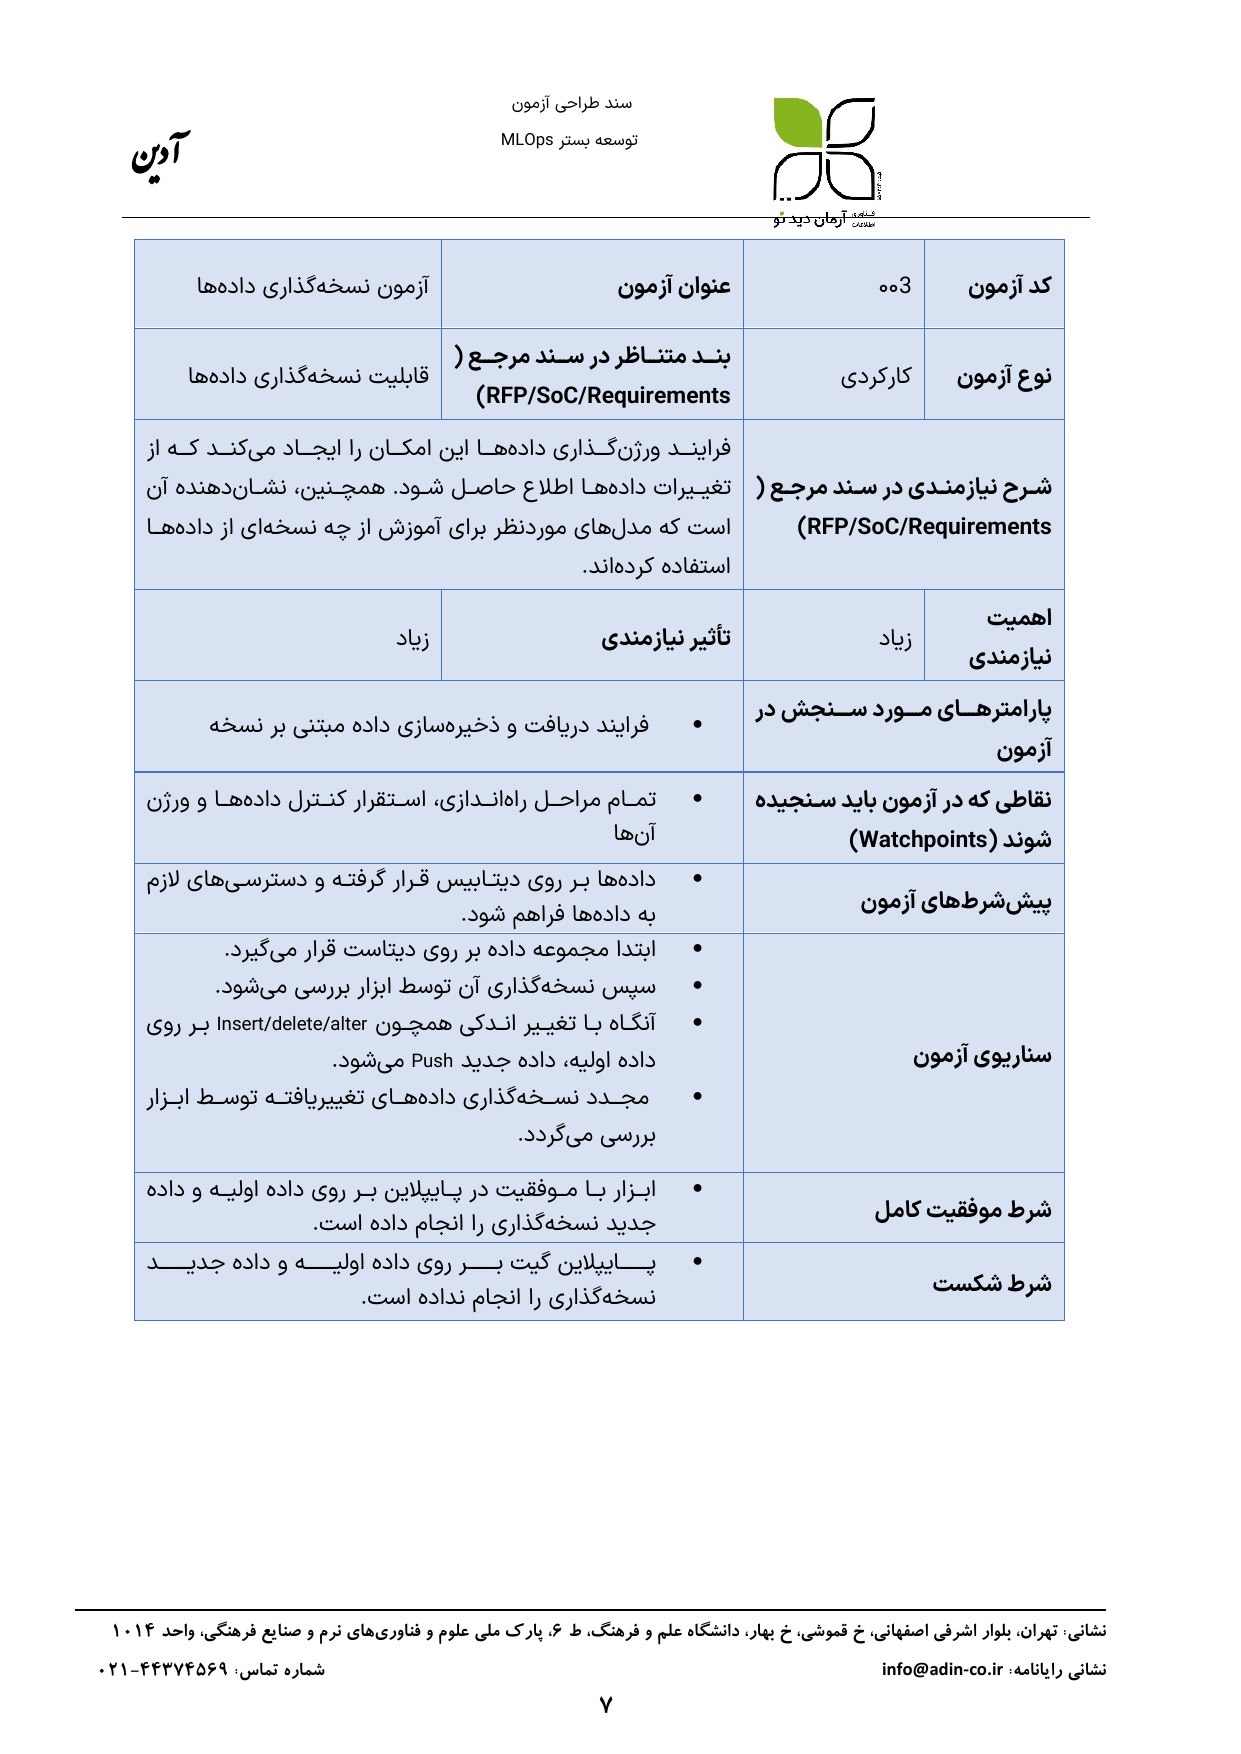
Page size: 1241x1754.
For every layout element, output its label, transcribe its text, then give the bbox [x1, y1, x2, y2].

table_cell قابلیت نسخه‌گذاری داده‌ها [135, 329, 441, 419]
table_cell سناریوی آزمون [744, 934, 1064, 1172]
table_cell فرایند ورژن‌گذاری داده‌ها این امکان را ایجاد می‌کند که از تغییرات داده‌ها اطلاع حاصل شود. همچنین، نشان‌دهنده آن است که مدل‌های موردنظر برای آموزش از چه نسخه‌ای از داده‌ها استفاده کرده‌اند. [135, 420, 743, 589]
table_cell پارامترهای مورد سنجش در آزمون [744, 681, 1064, 771]
table_header کد آزمون [925, 240, 1064, 327]
table_cell ابزار با موفقیت در پایپلاین بر روی داده اولیه و داده جدید نسخه‌گذاری را انجام داده است. [135, 1173, 743, 1242]
table_cell بند متناظر در سند مرجع (RFP/SoC/Requirements) [442, 329, 743, 419]
table_header عنوان آزمون [442, 240, 743, 327]
table_header آزمون نسخه‌گذاری داده‌ها [135, 240, 441, 327]
table_cell تمام مراحل راه‌اندازی، استقرار کنترل داده‌ها و ورژن آن‌ها [135, 773, 743, 863]
table_cell اهمیت نیازمندی [925, 590, 1064, 680]
table_cell ابتدا مجموعه داده بر روی دیتاست قرار می‌گیرد. سپس نسخه‌گذاری آن توسط ابزار بررسی می‌شود. آنگاه با تغییر اندکی همچون Insert/delete/alter بر روی داده اولیه، داده جدید Push می‌شود. مجدد نسخه‌گذاری داده‌های تغییریافته توسط ابزار بررسی می‌گردد. [135, 934, 743, 1172]
table_cell زیاد [744, 590, 924, 680]
picture [753, 75, 897, 217]
table_cell پایپلاین گیت بر روی داده اولیه و داده جدید نسخه‌گذاری را انجام نداده است. [135, 1243, 743, 1320]
picture [753, 218, 897, 239]
table_cell زیاد [135, 590, 441, 680]
table_cell تأثیر نیازمندی [442, 590, 743, 680]
table_cell شرط موفقیت کامل [744, 1173, 1064, 1242]
table_cell کارکردی [744, 329, 924, 419]
table_cell شرح نیازمندی در سند مرجع (RFP/SoC/Requirements) [744, 420, 1064, 589]
table_header ۰۰3 [744, 240, 924, 327]
table_cell داده‌ها بر روی دیتابیس قرار گرفته و دسترسی‌های لازم به داده‌ها فراهم شود. [135, 864, 743, 932]
table_cell نقاطی که در آزمون باید سنجیده شوند (Watchpoints) [744, 773, 1064, 863]
table_cell نوع آزمون [925, 329, 1064, 419]
table_cell فرایند دریافت و ذخیره‌سازی داده مبتنی بر نسخه [135, 681, 743, 771]
table_cell پیش‌شرط‌های آزمون [744, 864, 1064, 932]
table_cell شرط شکست [744, 1243, 1064, 1320]
